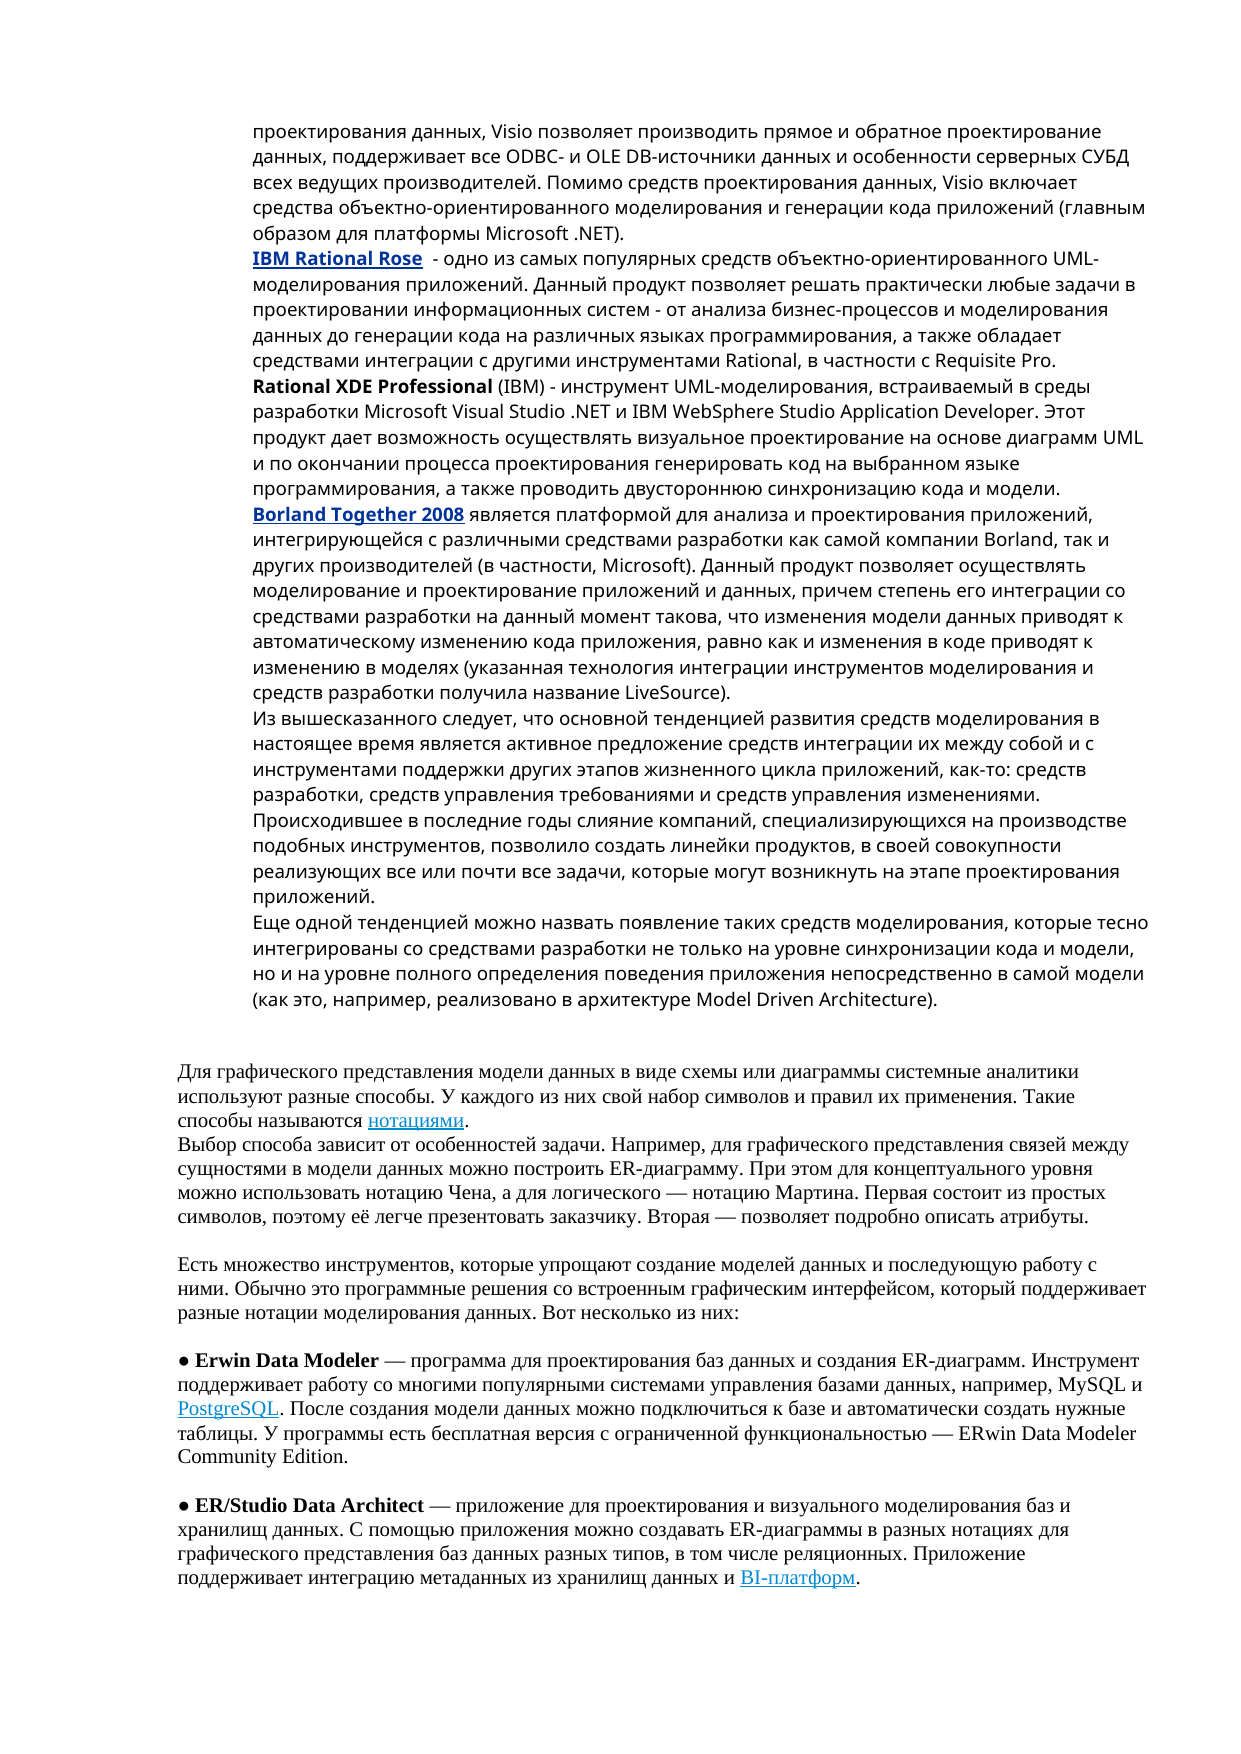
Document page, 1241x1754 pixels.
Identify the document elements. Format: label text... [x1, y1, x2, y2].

text Еще одной тенденцией можно назвать появление таких средств моделирования, которые тесно интегрированы со средствами разработки не только на уровне синхронизации кода и модели, но и на уровне полного определения поведения приложения непосредственно в самой модели (как это, например, реализовано в архитектуре Model Driven Architecture). [252, 909, 1152, 1011]
text Из вышесказанного следует, что основной тенденцией развития средств моделирования в настоящее время является активное предложение средств интеграции их между собой и с инструментами поддержки других этапов жизненного цикла приложений, как-то: средств разработки, средств управления требованиями и средств управления изменениями. Происходившее в последние годы слияние компаний, специализирующихся на производстве подобных инструментов, позволило создать линейки продуктов, в своей совокупности реализующих все или почти все задачи, которые могут возникнуть на этапе проектирования приложений. [252, 705, 1152, 909]
picture [389, 1117, 398, 1125]
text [252, 118, 1152, 246]
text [177, 1059, 1152, 1613]
picture [223, 1405, 230, 1413]
picture [781, 1574, 786, 1582]
text Borland Together 2008 является платформой для анализа и проектирования приложений, интегрирующейся с различными средствами разработки как самой компании Borland, так и других производителей (в частности, Microsoft). Данный продукт позволяет осуществлять моделирование и проектирование приложений и данных, причем степень его интеграции со средствами разработки на данный момент такова, что изменения модели данных приводят к автоматическому изменению кода приложения, равно как и изменения в коде приводят к изменению в моделях (указанная технология интеграции инструментов моделирования и средств разработки получила название LiveSource). [252, 501, 1152, 705]
text Rational XDE Professional (IBM) - инструмент UML-моделирования, встраиваемый в среды разработки Microsoft Visual Studio .NET и IBM WebSphere Studio Application Developer. Этот продукт дает возможность осуществлять визуальное проектирование на основе диаграмм UML и по окончании процесса проектирования генерировать код на выбранном языке программирования, а также проводить двустороннюю синхронизацию кода и модели. [252, 373, 1152, 501]
text IBM Rational Rose - одно из самых популярных средств объектно-ориентированного UML-моделирования приложений. Данный продукт позволяет решать практически любые задачи в проектировании информационных систем - от анализа бизнес-процессов и моделирования данных до генерации кода на различных языках программирования, а также обладает средствами интеграции с другими инструментами Rational, в частности с Requisite Pro. [252, 246, 1152, 373]
